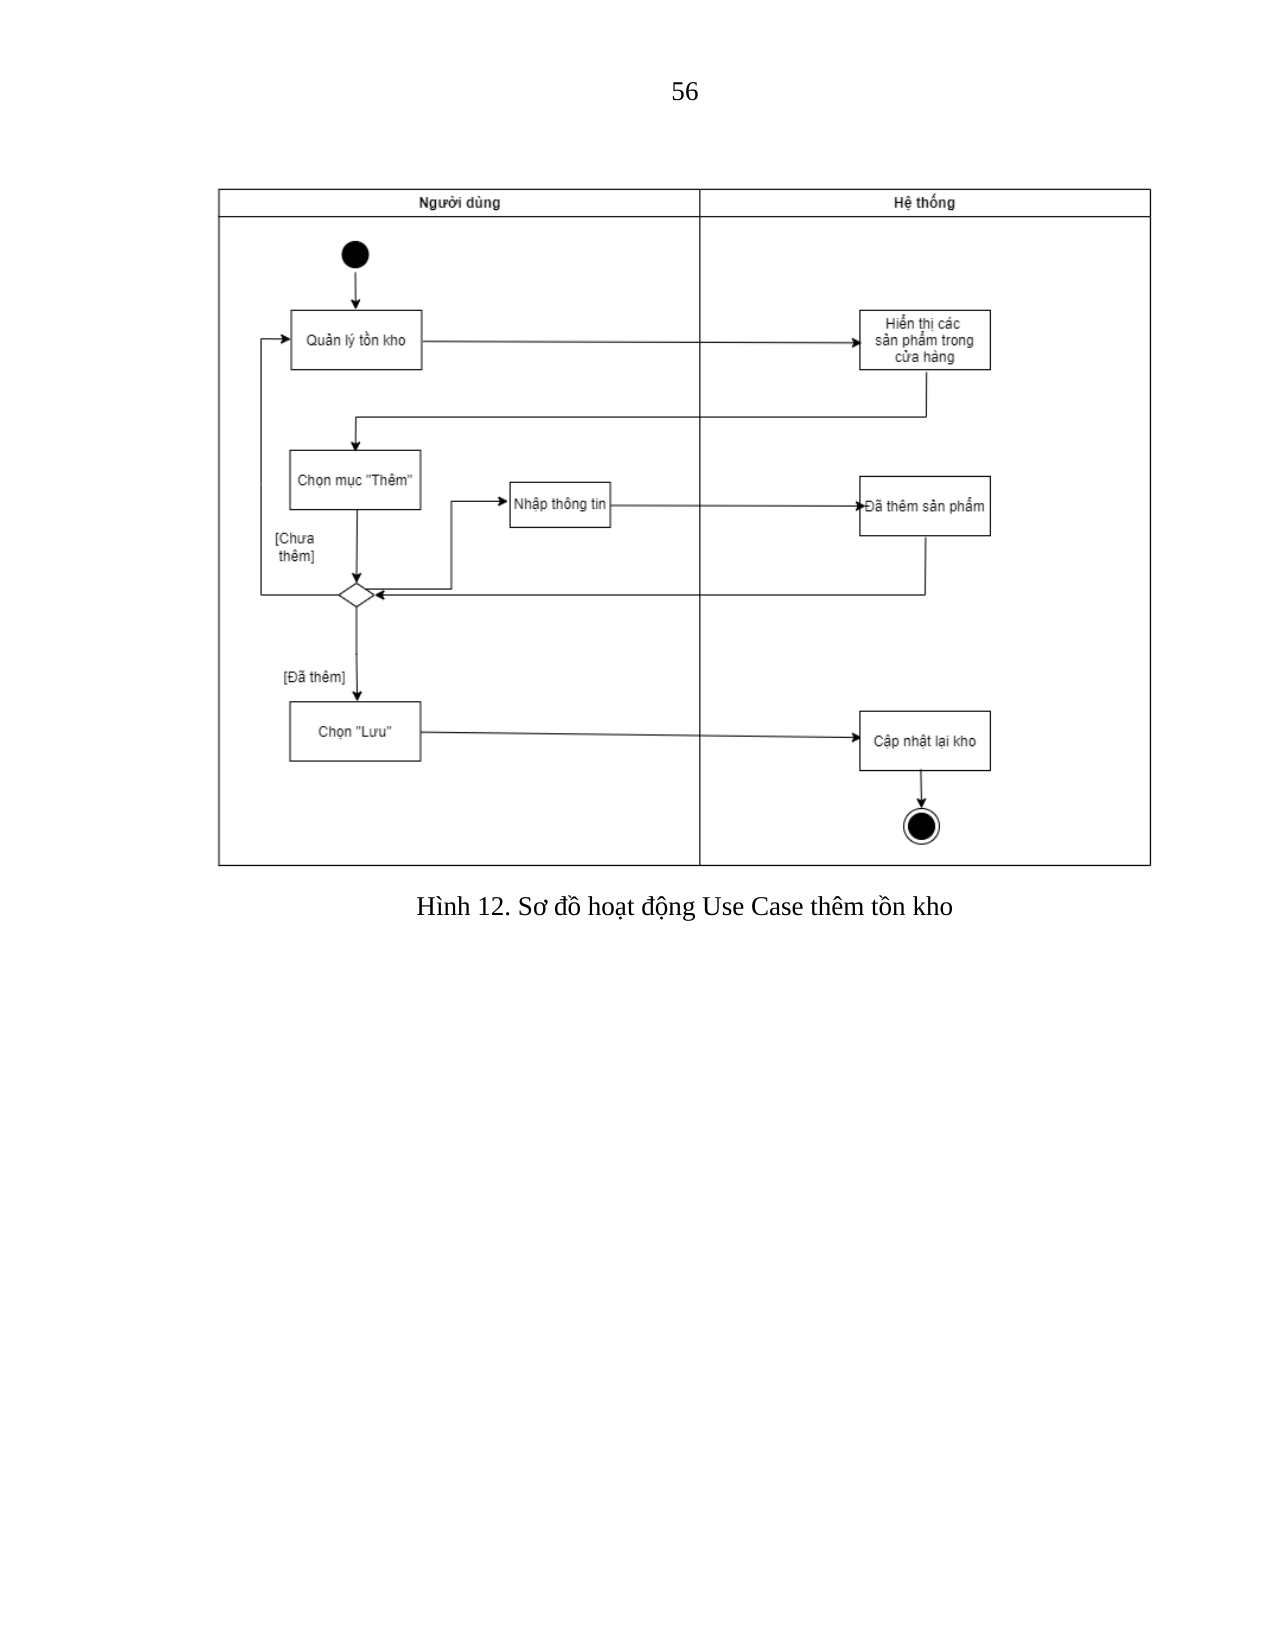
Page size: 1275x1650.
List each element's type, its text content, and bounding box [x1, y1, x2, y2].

picture [206, 177, 1163, 878]
text Hình 12. Sơ đồ hoạt động Use Case thêm tồn kho [207, 890, 1162, 921]
